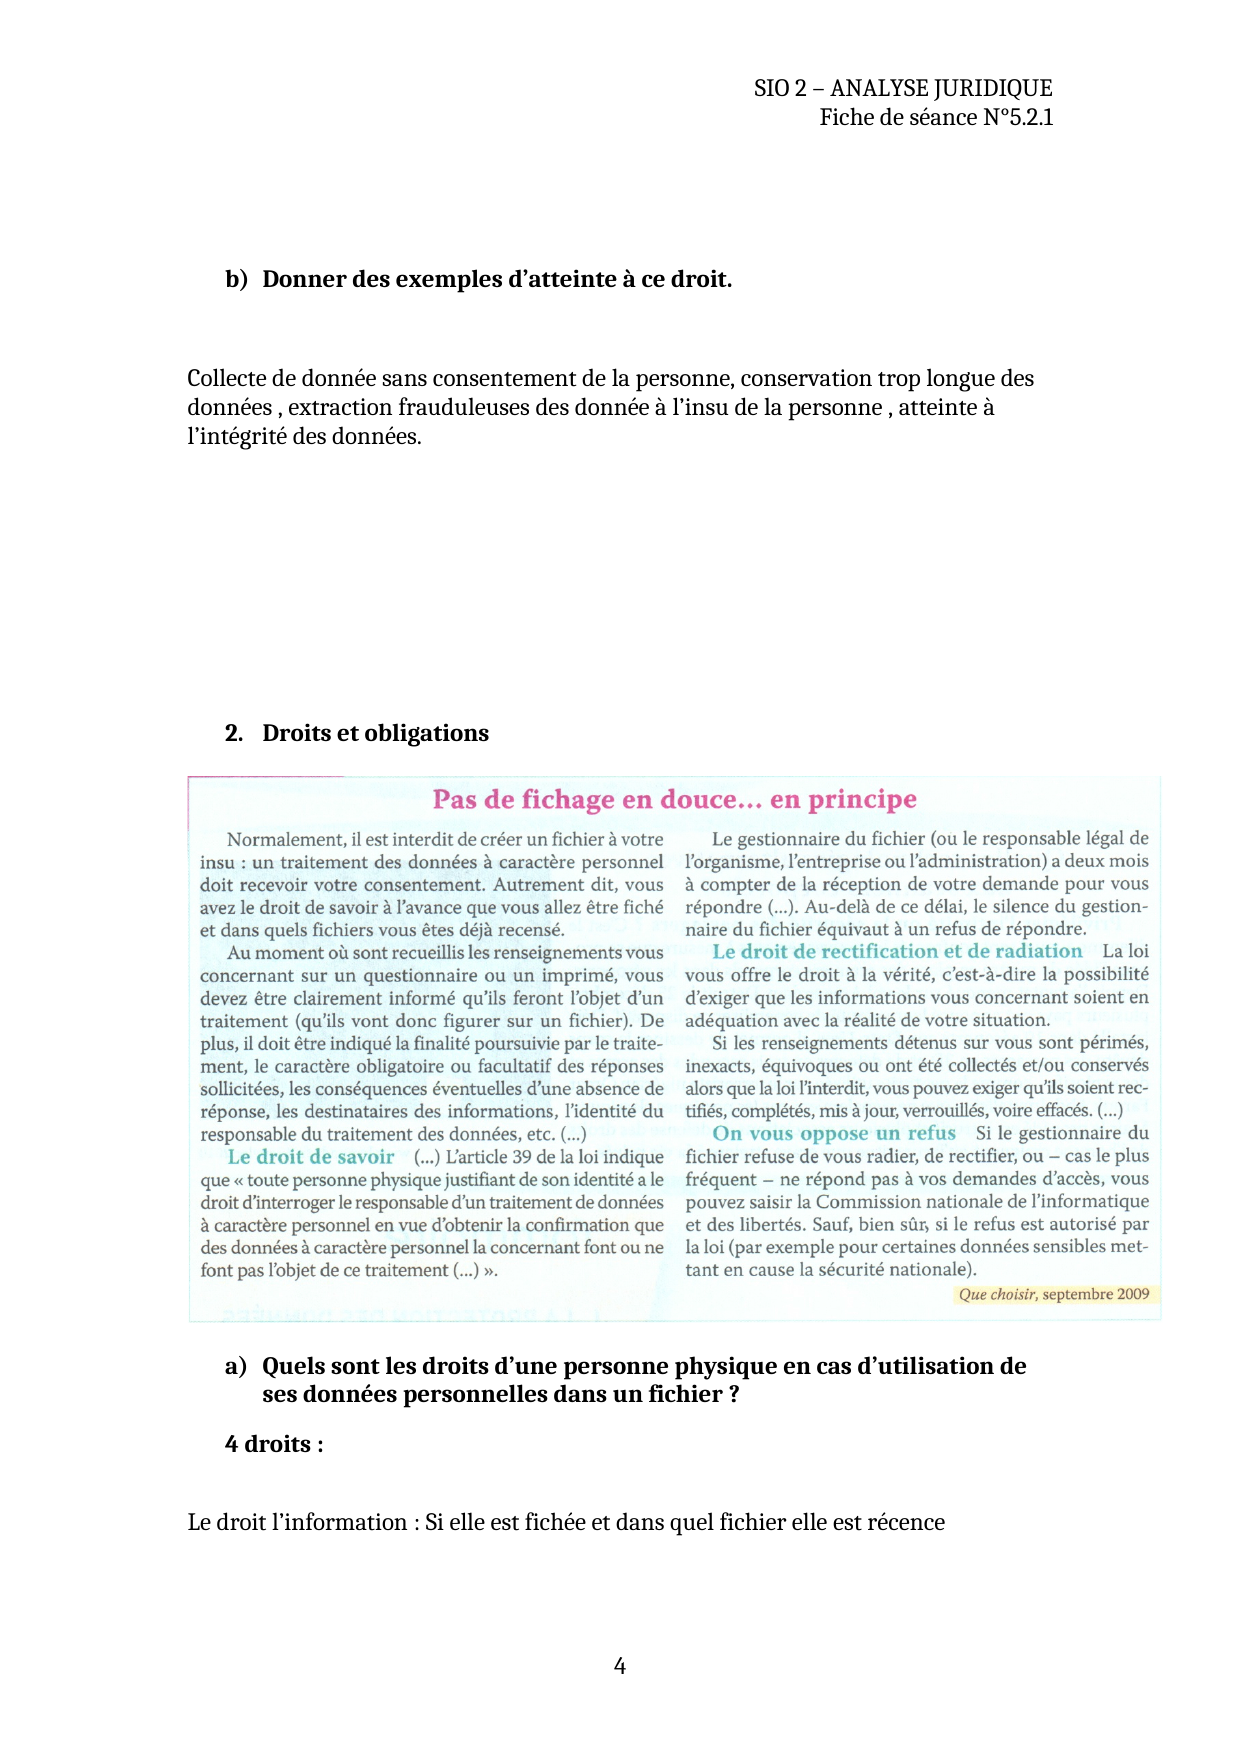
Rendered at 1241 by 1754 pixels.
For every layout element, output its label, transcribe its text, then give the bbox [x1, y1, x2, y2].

picture [187, 776, 1163, 1323]
list Le droit l’information : Si elle est fichée et dans quel fichier elle est récence [187, 1508, 1053, 1537]
text 4 droits : [225, 1430, 1053, 1459]
list Quels sont les droits d’une personne physique en cas d’utilisation de ses données personnelles dans un fichier ? [225, 1352, 1053, 1409]
list Donner des exemples d’atteinte à ce droit. [225, 265, 1053, 294]
text Collecte de donnée sans consentement de la personne, conservation trop longue des données , extraction frauduleuses des donnée à l’insu de la personne , atteinte à l’intégrité des données. [187, 364, 1053, 450]
list Droits et obligations [225, 719, 1053, 748]
